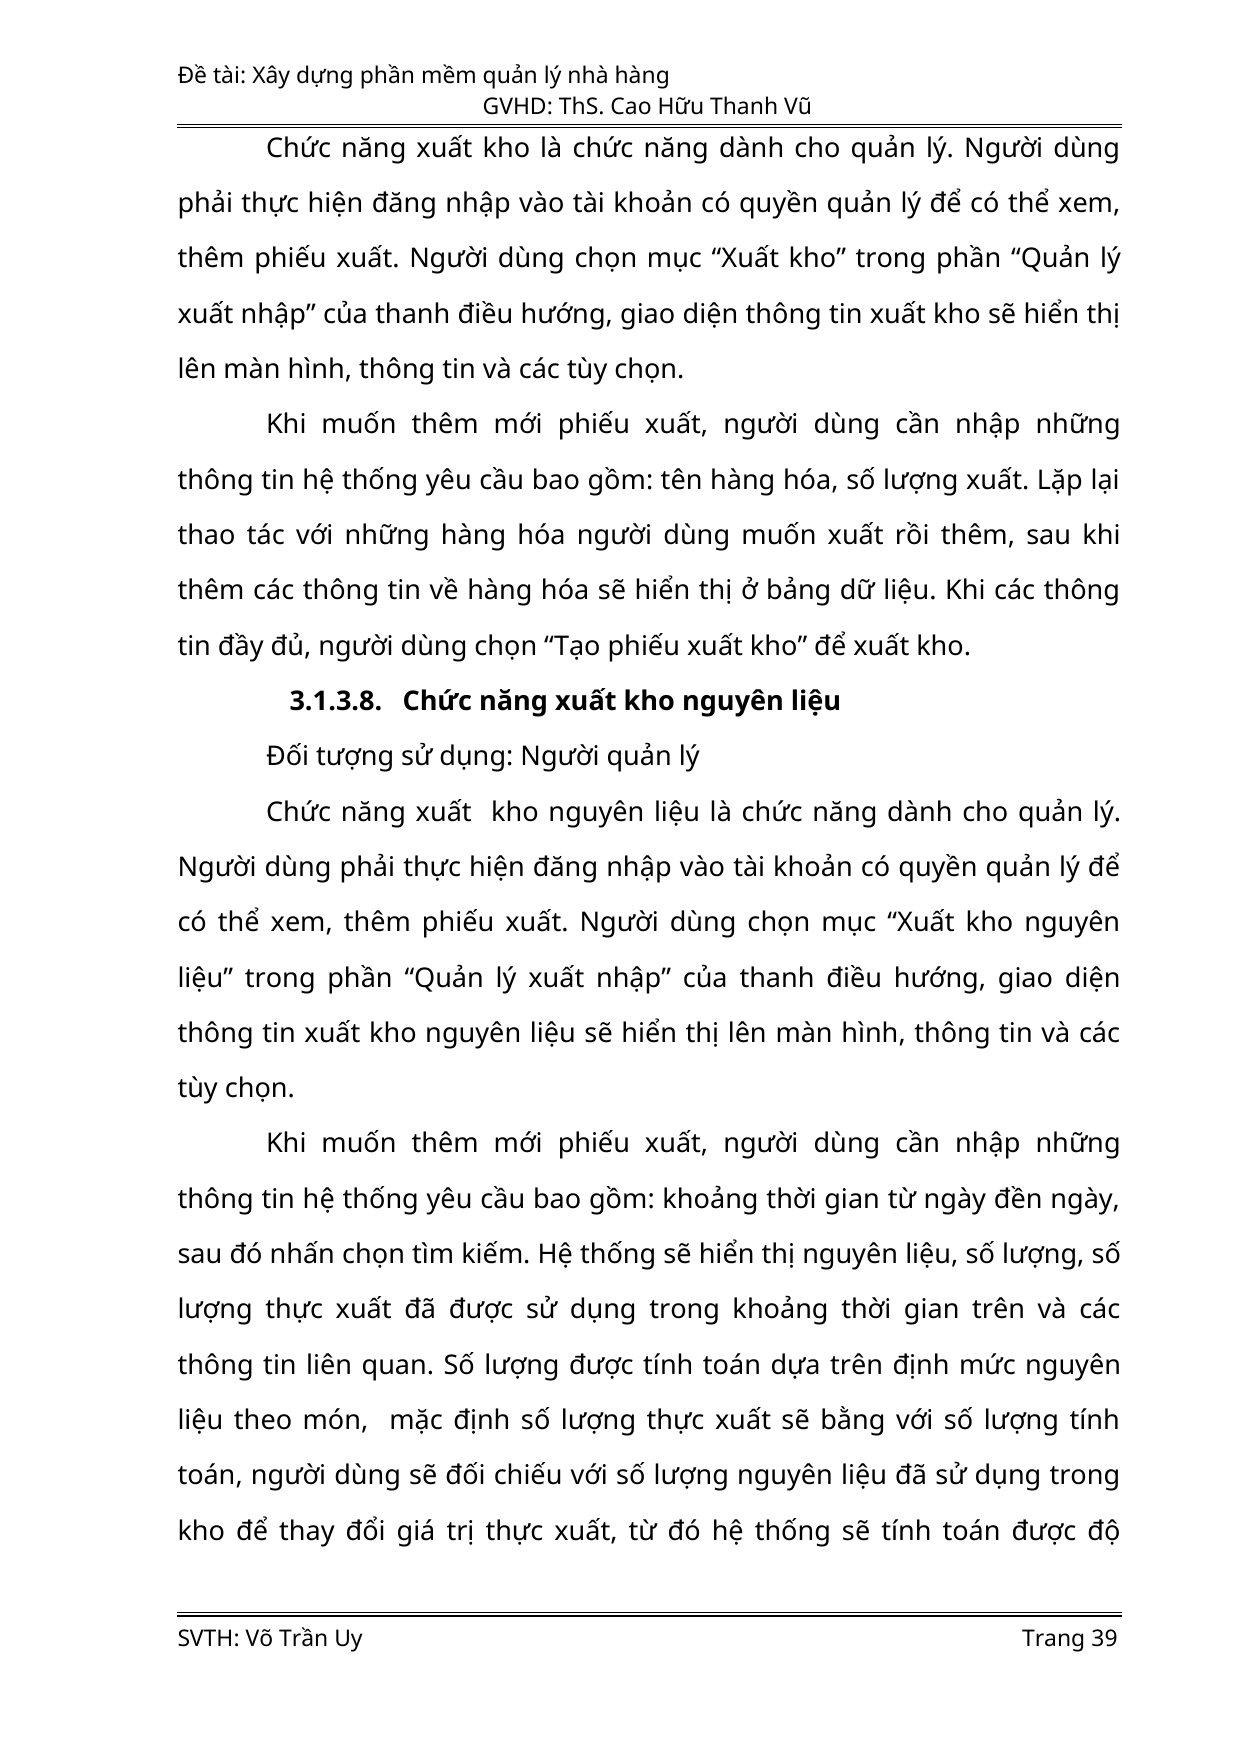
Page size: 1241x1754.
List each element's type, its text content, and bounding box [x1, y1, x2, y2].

text Đối tượng sử dụng: Người quản lý [177, 737, 1122, 774]
list Chức năng xuất kho nguyên liệu [289, 681, 1122, 718]
text Chức năng xuất kho là chức năng dành cho quản lý. Người dùng phải thực hiện đăng nhập vào tài khoản có quyền quản lý để có thể xem, thêm phiếu xuất. Người dùng chọn mục “Xuất kho” trong phần “Quản lý xuất nhập” của thanh điều hướng, giao diện thông tin xuất kho sẽ hiển thị lên màn hình, thông tin và các tùy chọn. [177, 128, 1122, 386]
text Chức năng xuất kho nguyên liệu là chức năng dành cho quản lý. Người dùng phải thực hiện đăng nhập vào tài khoản có quyền quản lý để có thể xem, thêm phiếu xuất. Người dùng chọn mục “Xuất kho nguyên liệu” trong phần “Quản lý xuất nhập” của thanh điều hướng, giao diện thông tin xuất kho nguyên liệu sẽ hiển thị lên màn hình, thông tin và các tùy chọn. [177, 792, 1122, 1106]
text Khi muốn thêm mới phiếu xuất, người dùng cần nhập những thông tin hệ thống yêu cầu bao gồm: tên hàng hóa, số lượng xuất. Lặp lại thao tác với những hàng hóa người dùng muốn xuất rồi thêm, sau khi thêm các thông tin về hàng hóa sẽ hiển thị ở bảng dữ liệu. Khi các thông tin đầy đủ, người dùng chọn “Tạo phiếu xuất kho” để xuất kho. [177, 405, 1122, 663]
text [177, 1124, 1122, 1548]
